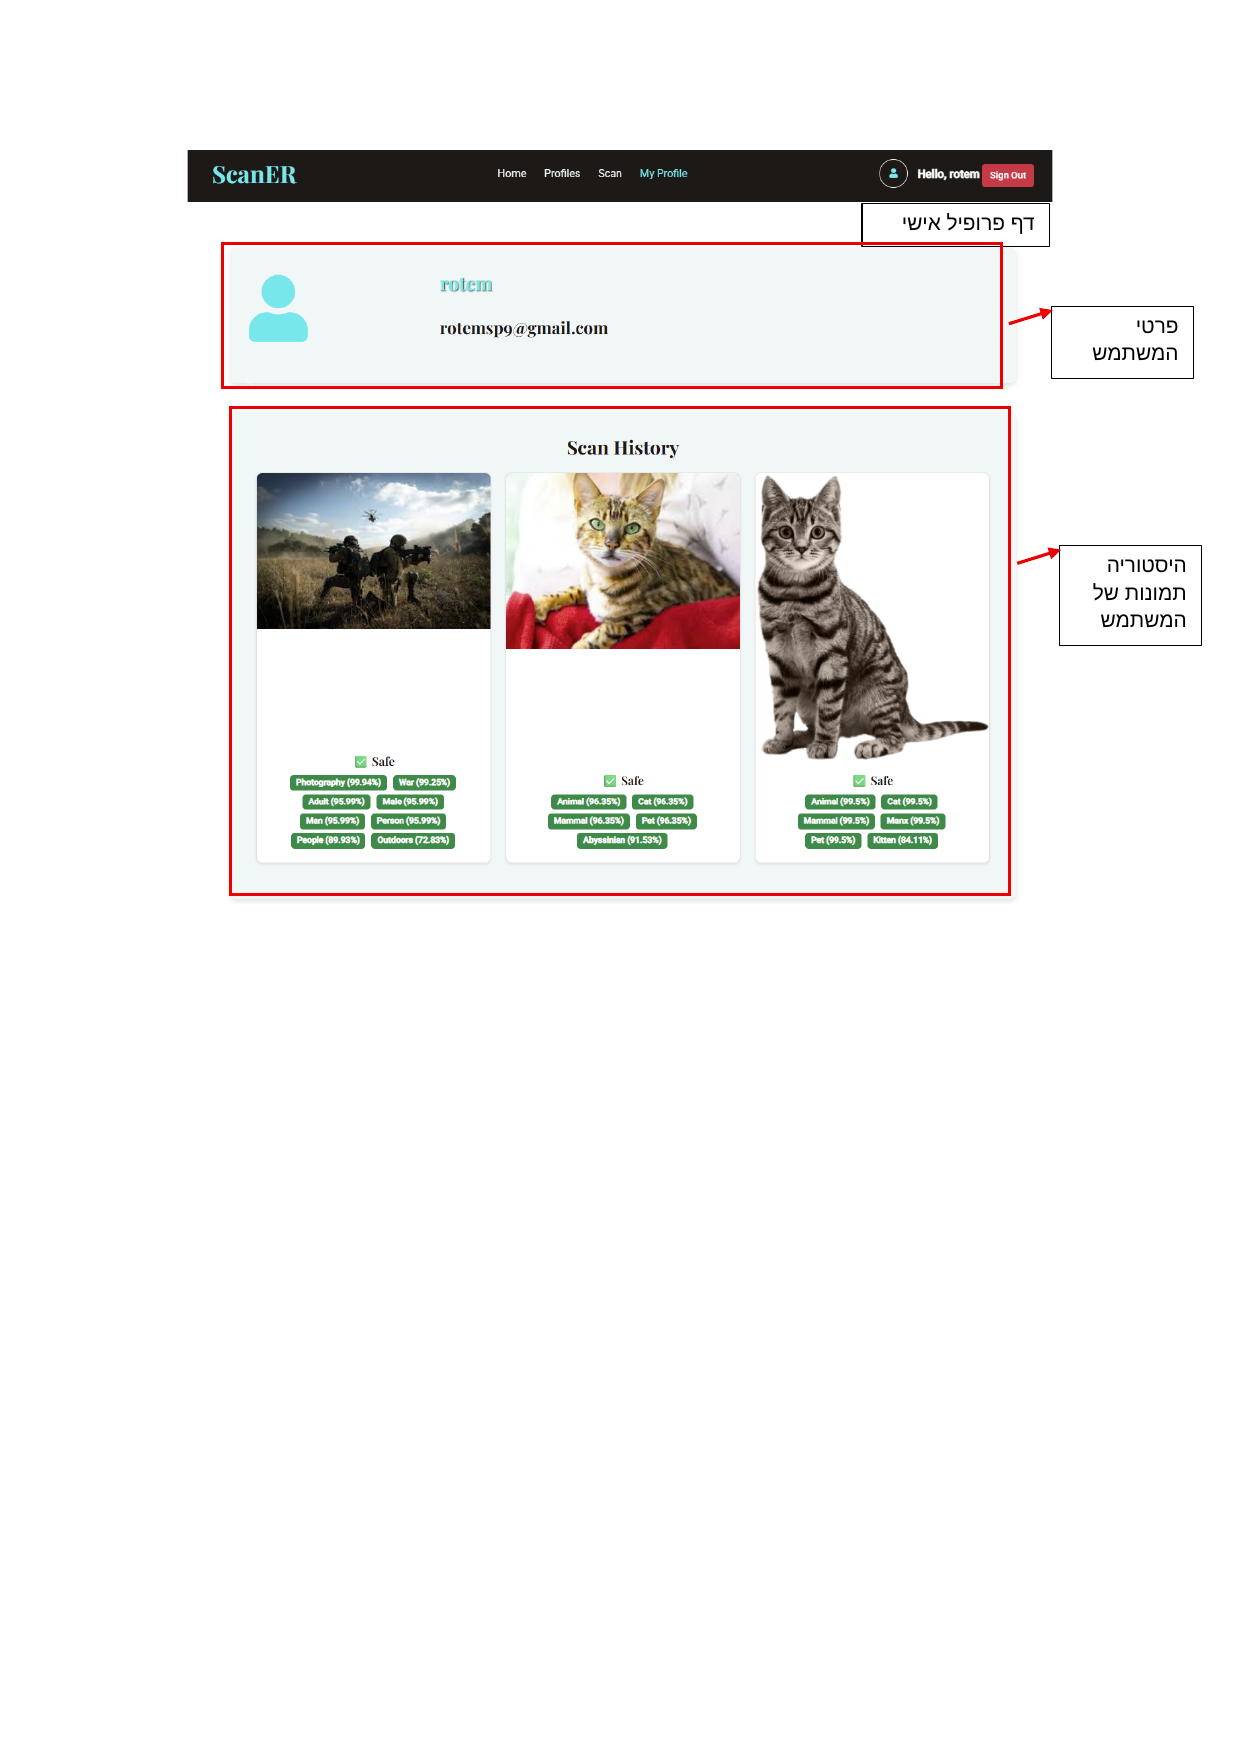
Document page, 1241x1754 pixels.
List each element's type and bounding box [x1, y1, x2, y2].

picture [187, 150, 1053, 904]
